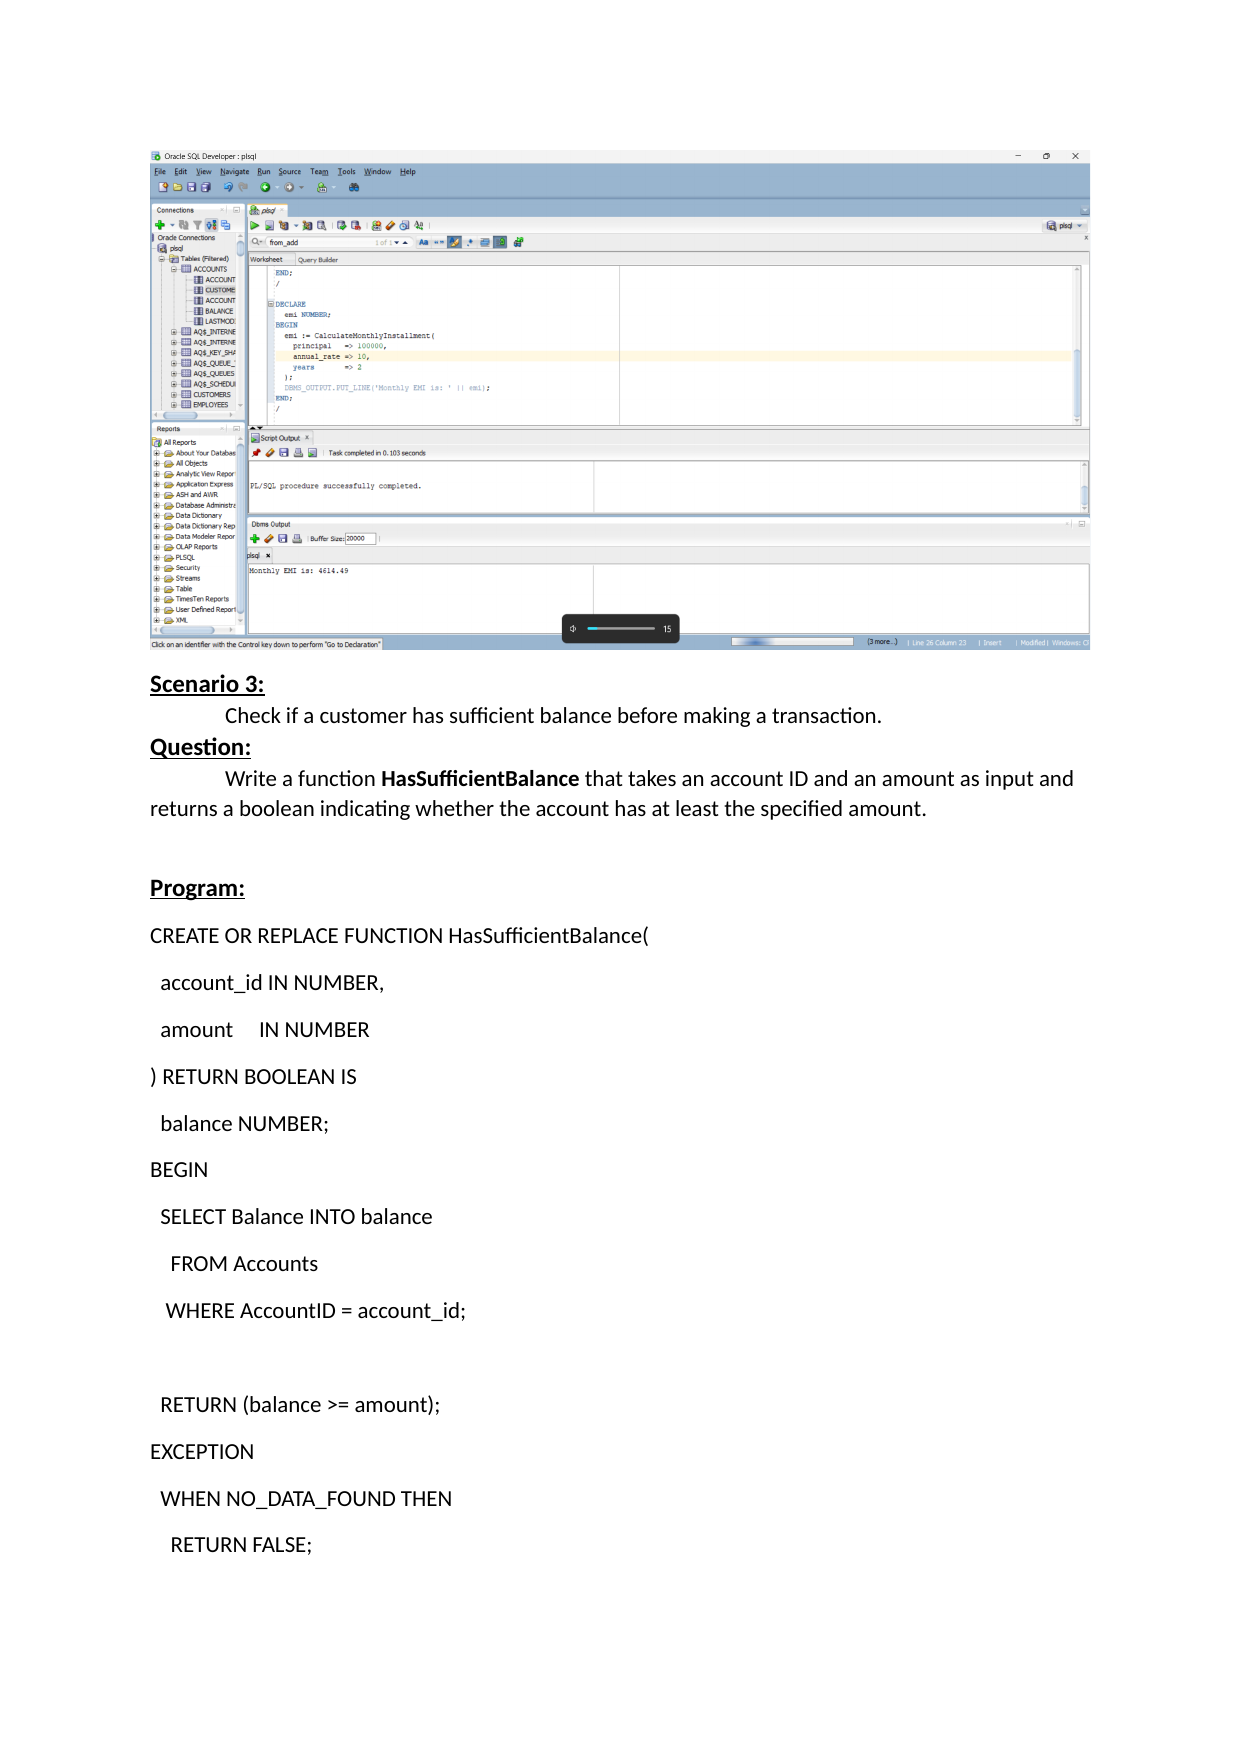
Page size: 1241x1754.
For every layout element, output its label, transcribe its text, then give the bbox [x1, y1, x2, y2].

text Scenario 3: [150, 668, 1090, 699]
text SELECT Balance INTO balance [150, 1202, 1090, 1231]
text Question: [150, 731, 1090, 762]
text RETURN (balance >= amount); [150, 1390, 1090, 1418]
text ) RETURN BOOLEAN IS [150, 1062, 1090, 1090]
text WHERE AccountID = account_id; [150, 1296, 1090, 1324]
text FROM Accounts [150, 1249, 1090, 1277]
text WHEN NO_DATA_FOUND THEN [150, 1484, 1090, 1512]
text Check if a customer has sufficient balance before making a transaction. [150, 701, 1090, 729]
text EXCEPTION [150, 1437, 1090, 1465]
text RETURN FALSE; [150, 1531, 1090, 1559]
picture [150, 150, 1091, 650]
text account_id IN NUMBER, [150, 968, 1090, 996]
text Program: [150, 872, 1090, 902]
text BEGIN [150, 1156, 1090, 1184]
text CREATE OR REPLACE FUNCTION HasSufficientBalance( [150, 921, 1090, 949]
text amount IN NUMBER [150, 1015, 1090, 1043]
text balance NUMBER; [150, 1109, 1090, 1137]
text Write a function HasSufficientBalance that takes an account ID and an amount as input and returns a boolean indicating whether the account has at least the specified amount. [150, 764, 1090, 823]
